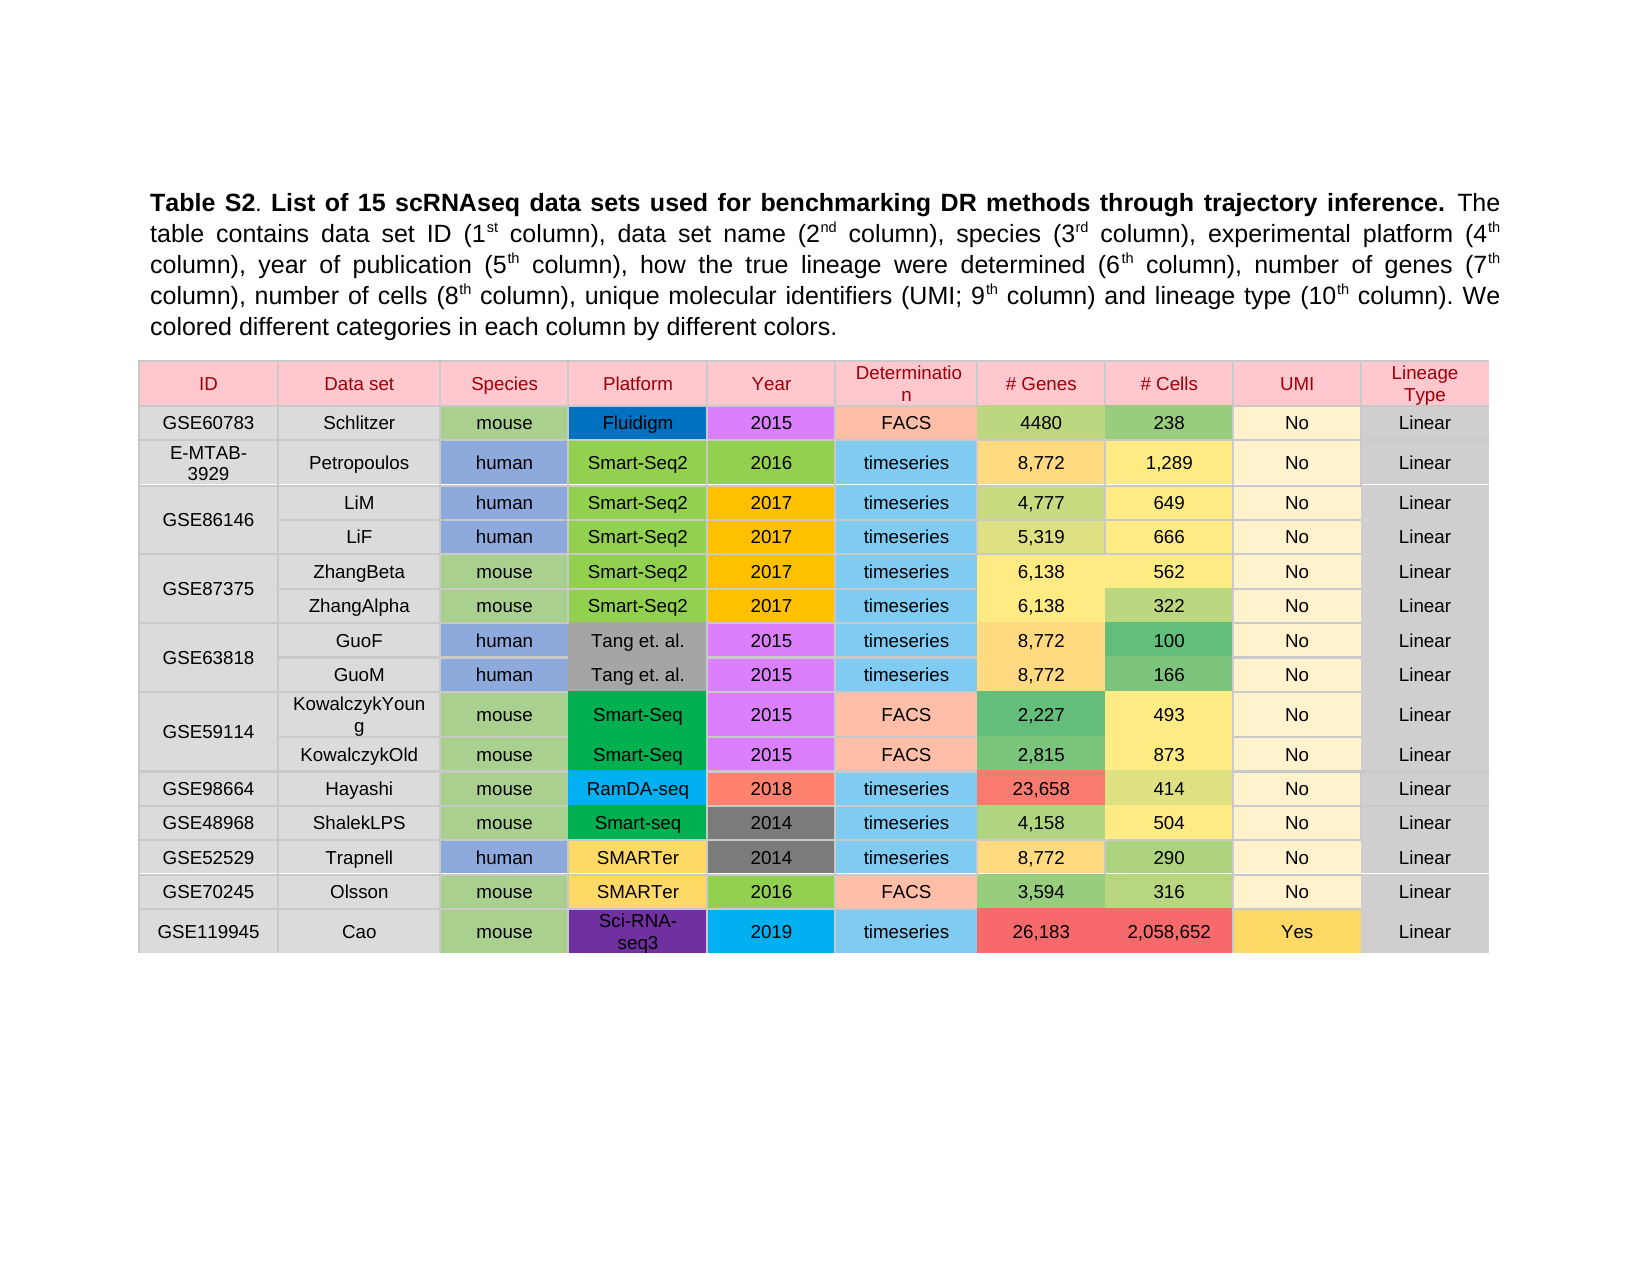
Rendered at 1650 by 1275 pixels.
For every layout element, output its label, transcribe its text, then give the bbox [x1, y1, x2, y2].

table_cell FACS [836, 738, 977, 770]
table_cell LiF [279, 521, 439, 553]
table_cell 8,772 [977, 622, 1105, 656]
table_cell No [1234, 659, 1361, 691]
table_cell 666 [1106, 521, 1232, 553]
table_cell 562 [1105, 555, 1232, 588]
table_cell Smart-Seq [568, 691, 706, 736]
table_cell 873 [1105, 736, 1232, 770]
table_cell 3,594 [977, 874, 1105, 908]
table_cell 2015 [708, 693, 834, 736]
table_cell No [1234, 590, 1361, 622]
table_cell 2015 [708, 624, 834, 656]
table_cell timeseries [836, 659, 977, 691]
table_cell human [441, 521, 567, 553]
table_cell timeseries [836, 521, 976, 553]
table_cell KowalczykYoung [279, 693, 439, 736]
table_cell 2017 [708, 487, 834, 519]
table_header Platform [569, 362, 706, 405]
table_cell Cao [279, 910, 439, 953]
table_cell Tang et. al. [568, 622, 706, 656]
table_cell Linear [1361, 553, 1489, 588]
text Table S2. List of 15 scRNAseq data sets used for benchmarking DR methods through trajectory inference. The table contains data set ID (1st column), data set name (2nd column), species (3rd column), experimental platform (4th column), year of publication (5th column), how the true lineage were determined (6th column), number of genes (7th column), number of cells (8th column), unique molecular identifiers (UMI; 9th column) and lineage type (10th column). We colored different categories in each column by different colors. [150, 187, 1500, 341]
table_cell 2019 [708, 910, 834, 953]
table_cell GSE59114 [140, 693, 277, 770]
table_cell 5,319 [978, 521, 1104, 553]
table_cell Yes [1234, 910, 1361, 953]
table_cell Linear [1361, 839, 1489, 873]
table_cell GSE98664 [140, 773, 277, 805]
table_cell mouse [441, 773, 568, 805]
table_cell GSE70245 [140, 876, 277, 908]
table_cell mouse [441, 590, 567, 622]
table_cell Smart-Seq2 [569, 590, 706, 622]
table_cell GSE63818 [140, 624, 277, 691]
table_cell No [1234, 693, 1361, 736]
table_header # Cells [1106, 362, 1232, 405]
table_cell human [441, 659, 568, 691]
table_header Lineage Type [1362, 362, 1489, 405]
table_cell 2,058,652 [1105, 908, 1232, 953]
table_cell Linear [1361, 691, 1489, 736]
table_cell 8,772 [977, 656, 1105, 691]
table_cell SMARTer [569, 876, 706, 908]
table_cell GSE119945 [140, 910, 277, 953]
table_cell Trapnell [279, 841, 439, 873]
table_cell 238 [1105, 405, 1232, 439]
table_cell mouse [441, 738, 568, 770]
table_header Data set [279, 362, 439, 405]
table_cell Petropoulos [279, 441, 439, 484]
table_cell 316 [1105, 874, 1232, 908]
table_cell GuoM [279, 659, 439, 691]
table_cell 166 [1105, 656, 1232, 691]
table_cell ZhangAlpha [279, 590, 439, 622]
table_cell timeseries [836, 841, 976, 873]
table_cell mouse [441, 910, 567, 953]
table_cell No [1234, 487, 1361, 519]
table_cell 8,772 [978, 441, 1104, 484]
table_cell LiM [279, 487, 439, 519]
table_cell Tang et. al. [568, 656, 706, 691]
table_cell mouse [441, 407, 567, 439]
table_cell human [441, 441, 567, 484]
table_cell Linear [1362, 773, 1489, 805]
table_cell 2016 [708, 876, 834, 908]
table_cell Smart-Seq2 [569, 521, 706, 553]
table_cell Hayashi [279, 773, 439, 805]
table_cell mouse [441, 555, 567, 588]
table_cell 100 [1105, 622, 1232, 656]
table_cell No [1234, 521, 1361, 553]
table_cell GuoF [279, 624, 439, 656]
table_cell Linear [1361, 588, 1489, 622]
table_cell Smart-Seq2 [569, 441, 706, 484]
table_header Year [708, 362, 834, 405]
table_cell timeseries [836, 590, 977, 622]
table_cell No [1234, 407, 1360, 439]
table_cell mouse [441, 807, 568, 839]
table_cell FACS [836, 407, 977, 439]
table_cell 2018 [708, 773, 834, 805]
table_cell timeseries [836, 624, 977, 656]
table_cell FACS [836, 693, 977, 736]
table_cell Linear [1362, 441, 1489, 484]
table_cell Linear [1361, 519, 1489, 553]
table_header ID [140, 362, 277, 405]
table_cell timeseries [836, 555, 977, 588]
table_cell timeseries [836, 807, 977, 839]
table_cell 493 [1105, 691, 1232, 736]
table_cell 26,183 [977, 908, 1105, 953]
table_cell Linear [1362, 407, 1489, 439]
table_cell No [1234, 876, 1361, 908]
table_cell Linear [1361, 908, 1489, 953]
table_cell 6,138 [977, 588, 1105, 622]
table_cell No [1234, 624, 1361, 656]
table_cell Linear [1361, 622, 1489, 656]
table_cell human [441, 624, 568, 656]
table_header Determination [836, 362, 976, 405]
table_cell mouse [441, 693, 568, 736]
table_cell 8,772 [978, 841, 1104, 873]
table_cell 6,138 [977, 555, 1105, 588]
table_cell No [1234, 807, 1360, 839]
table_cell No [1234, 441, 1360, 484]
table_cell GSE87375 [140, 555, 277, 622]
table_cell KowalczykOld [279, 738, 439, 770]
table_cell No [1234, 773, 1360, 805]
table_cell 2,815 [977, 736, 1104, 770]
table_cell GSE52529 [140, 841, 277, 873]
table_cell Smart-Seq [568, 736, 706, 770]
table_cell FACS [836, 876, 977, 908]
table_cell 2017 [708, 555, 834, 588]
table_cell Smart-seq [568, 805, 706, 839]
table_cell Linear [1362, 807, 1489, 839]
table_cell timeseries [836, 441, 976, 484]
table_cell No [1234, 841, 1361, 873]
table_cell 290 [1106, 841, 1232, 873]
table_cell SMARTer [569, 841, 706, 873]
table_cell 23,658 [977, 770, 1105, 805]
table_cell No [1234, 555, 1361, 588]
table_cell 322 [1105, 588, 1232, 622]
table_cell timeseries [836, 910, 977, 953]
table_cell Linear [1361, 874, 1489, 908]
table_cell ZhangBeta [279, 555, 439, 588]
table_cell Sci-RNA-seq3 [569, 910, 706, 953]
table_cell GSE86146 [140, 487, 277, 553]
table_cell Linear [1361, 736, 1489, 770]
table_cell 2014 [708, 807, 834, 839]
table_cell 2017 [708, 521, 834, 553]
table_cell Olsson [279, 876, 439, 908]
table_cell ShalekLPS [279, 807, 439, 839]
table_cell No [1234, 738, 1361, 770]
table_cell 2015 [708, 407, 834, 439]
table_header UMI [1234, 362, 1360, 405]
table_cell 4480 [977, 405, 1105, 439]
table_cell GSE60783 [140, 407, 277, 439]
table_header # Genes [978, 362, 1104, 405]
table_cell Linear [1361, 656, 1489, 691]
table_cell 2017 [708, 590, 834, 622]
table_cell 414 [1105, 770, 1232, 805]
table_cell 504 [1105, 805, 1232, 839]
table_cell GSE48968 [140, 807, 277, 839]
table_cell timeseries [836, 773, 977, 805]
table_cell 2016 [708, 441, 834, 484]
table_cell RamDA-seq [568, 770, 706, 805]
table_cell Smart-Seq2 [569, 487, 706, 519]
table_cell 649 [1106, 487, 1232, 519]
table_header Species [441, 362, 567, 405]
table_cell E-MTAB-3929 [140, 441, 277, 484]
table_cell 2014 [708, 841, 834, 873]
table_cell Fluidigm [569, 407, 706, 439]
table_cell 1,289 [1106, 441, 1232, 484]
table_cell timeseries [836, 485, 976, 519]
table_cell 2,227 [977, 691, 1105, 736]
table_cell Linear [1361, 485, 1489, 519]
table_cell Schlitzer [279, 407, 439, 439]
table_cell human [441, 841, 567, 873]
table_cell 2015 [708, 738, 834, 770]
table_cell human [441, 487, 567, 519]
table_cell mouse [441, 876, 567, 908]
table_cell 4,158 [977, 805, 1105, 839]
table_cell Smart-Seq2 [569, 555, 706, 588]
table_cell 2015 [708, 659, 834, 691]
table_cell 4,777 [978, 487, 1104, 519]
